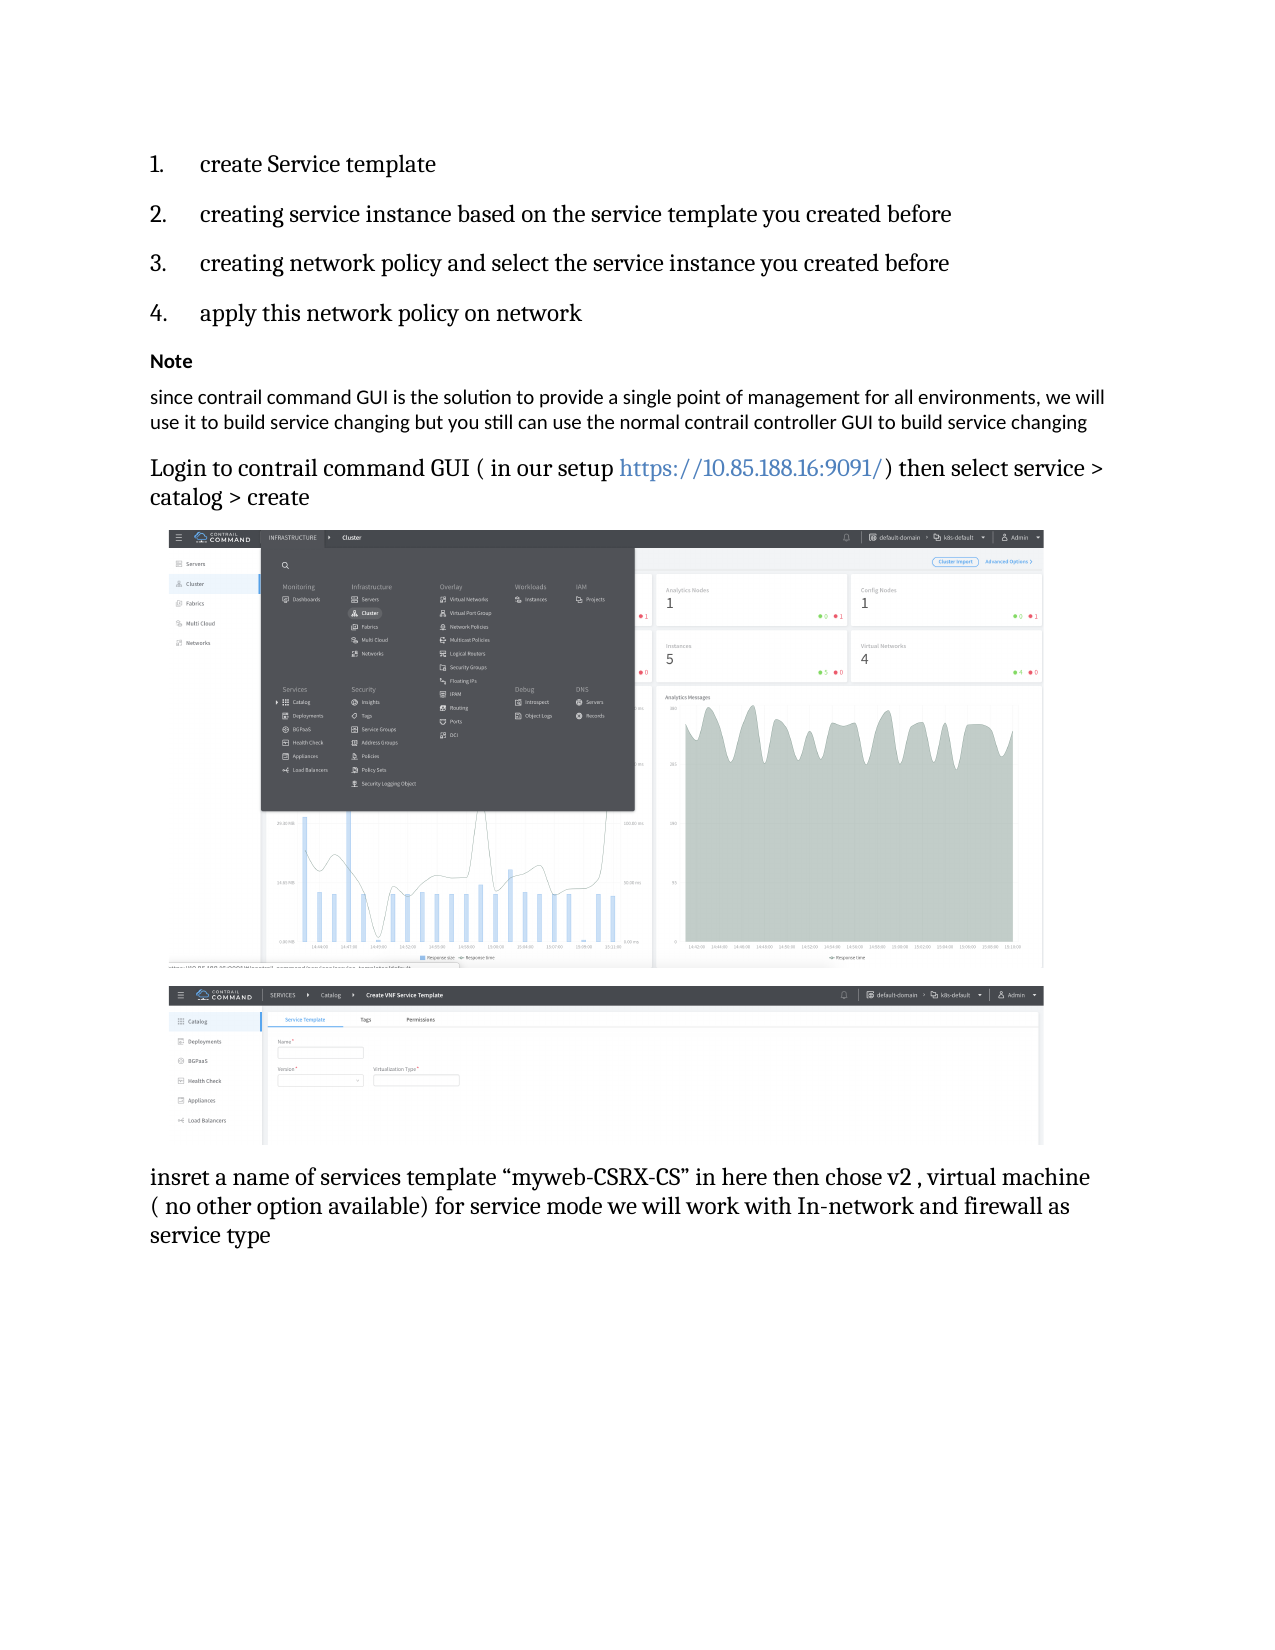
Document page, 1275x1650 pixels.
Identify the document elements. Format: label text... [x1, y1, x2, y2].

list creating service instance based on the service template you created before [150, 199, 1125, 228]
list creating network policy and select the service instance you created before [150, 249, 1125, 278]
picture [168, 986, 1044, 1145]
picture [168, 530, 1044, 968]
text Login to contrail command GUI ( in our setup https://10.85.188.16:9091/) then select service > catalog > create [150, 454, 1125, 511]
text Note [150, 348, 1125, 374]
list create Service template [150, 150, 1125, 179]
text since contrail command GUI is the solution to provide a single point of management for all environments, we will use it to build service changing but you still can use the normal contrail controller GUI to build service changing [150, 384, 1125, 435]
list apply this network policy on network [150, 299, 1125, 327]
text insret a name of services template “myweb-CSRX-CS” in here then chose v2 , virtual machine ( no other option available) for service mode we will work with In-network and firewall as service type [150, 1163, 1125, 1249]
